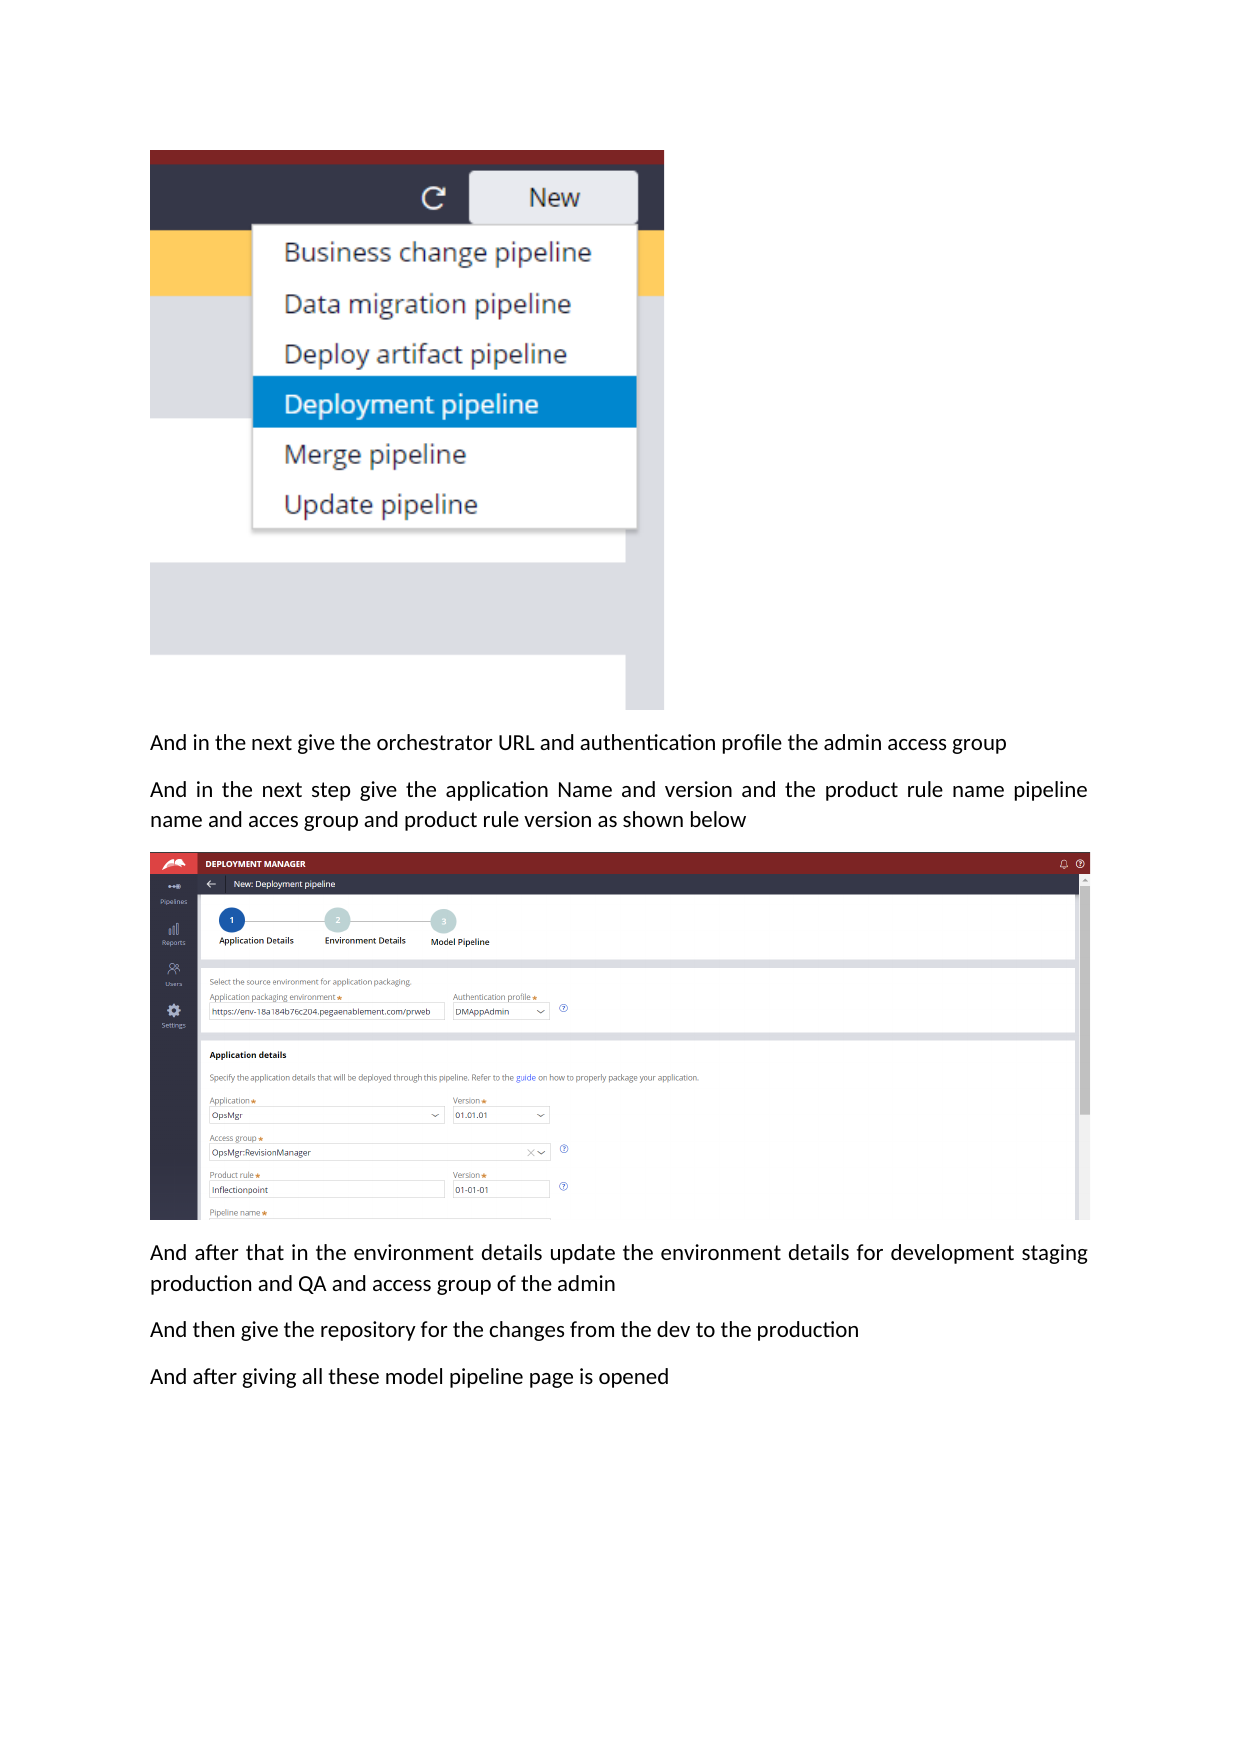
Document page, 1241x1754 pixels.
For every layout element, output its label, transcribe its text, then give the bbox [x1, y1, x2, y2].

text And after that in the environment details update the environment details for development staging production and QA and access group of the admin [150, 1238, 1090, 1297]
picture [150, 150, 665, 710]
picture [150, 852, 1091, 1220]
text And then give the repository for the changes from the dev to the production [150, 1316, 1090, 1343]
text And in the next step give the application Name and version and the product rule name pipeline name and acces group and product rule version as shown below [150, 775, 1090, 833]
text And after giving all these model pipeline page is opened [150, 1362, 1090, 1390]
text And in the next give the orchestrator URL and authentication profile the admin access group [150, 728, 1090, 756]
